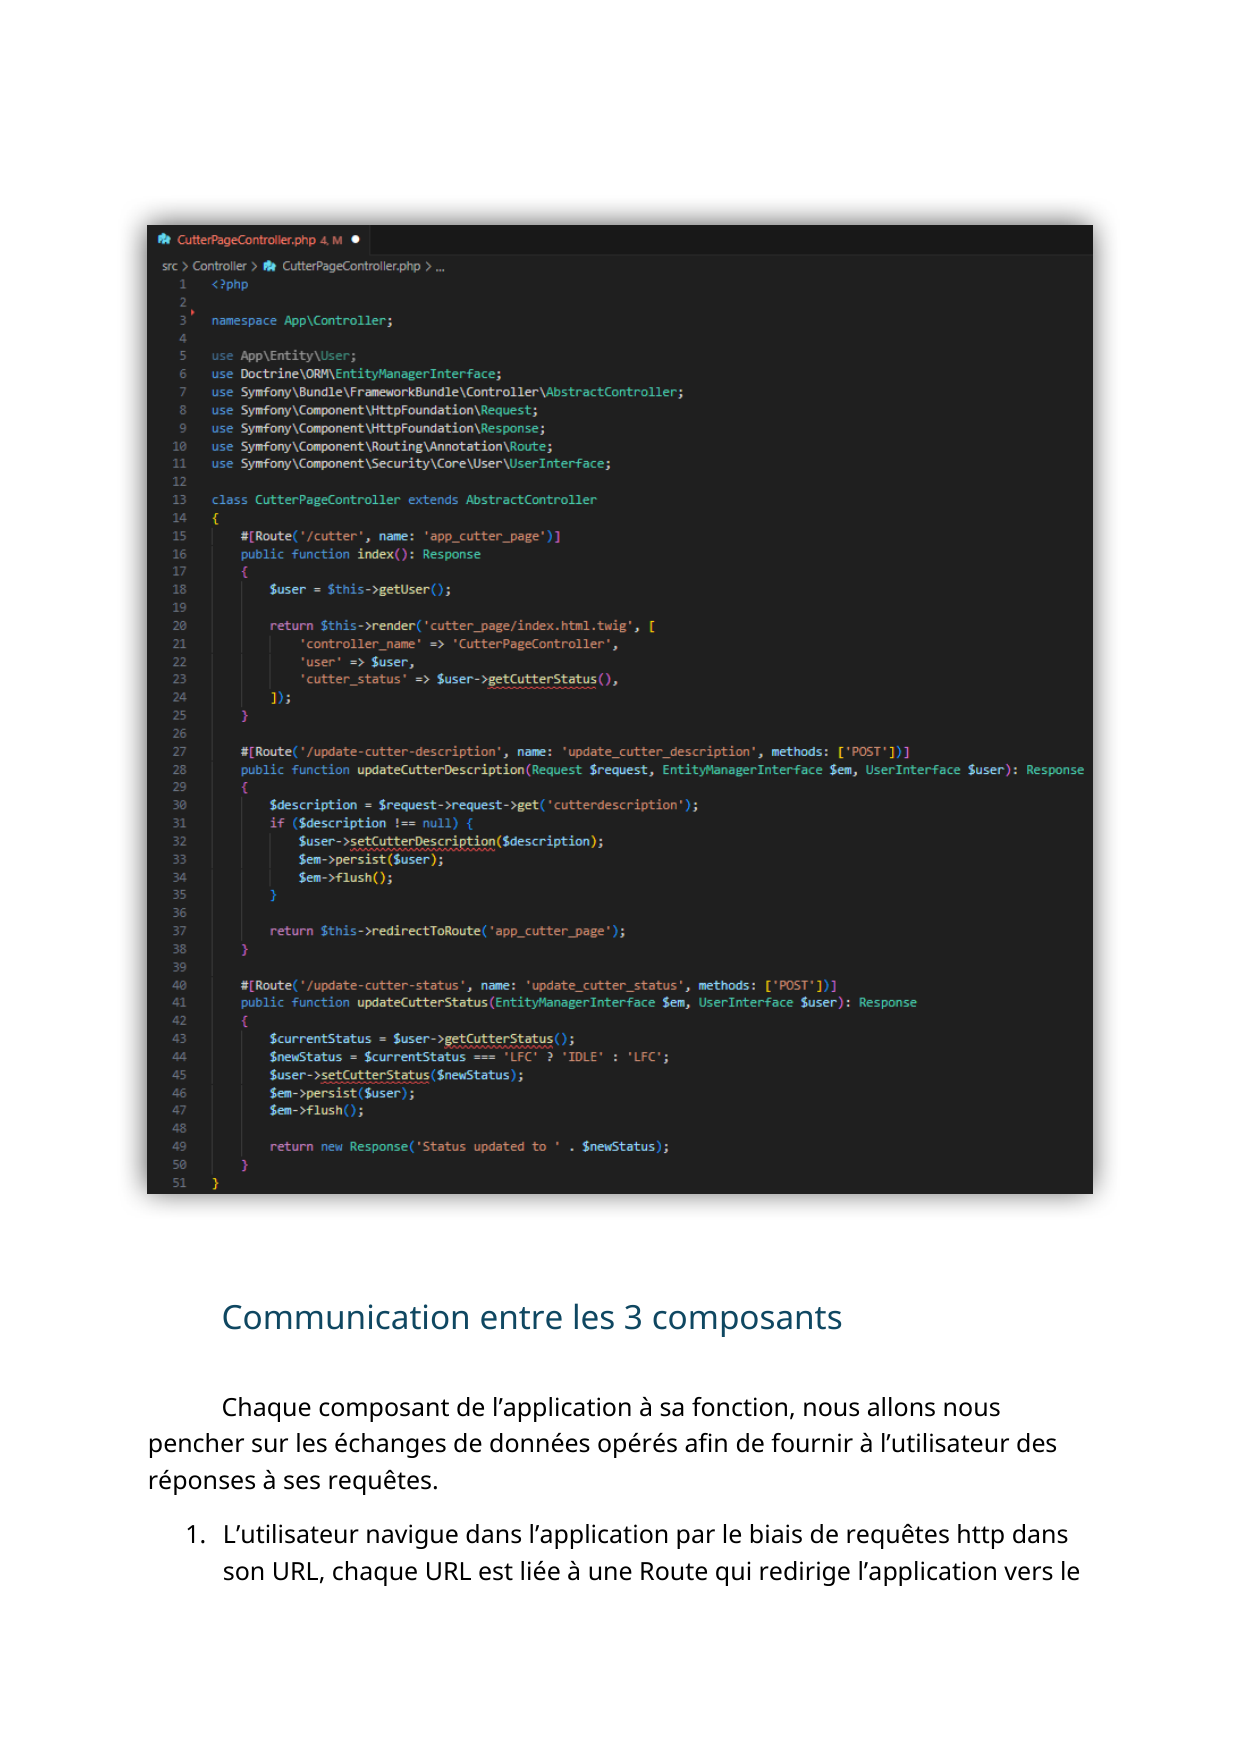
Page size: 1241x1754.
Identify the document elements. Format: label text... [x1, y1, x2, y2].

picture [147, 225, 1093, 1194]
subtitle Communication entre les 3 composants [148, 1293, 1093, 1339]
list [185, 1516, 1093, 1587]
text Chaque composant de l’application à sa fonction, nous allons nous pencher sur les échanges de données opérés afin de fournir à l’utilisateur des réponses à ses requêtes. [148, 1389, 1093, 1497]
